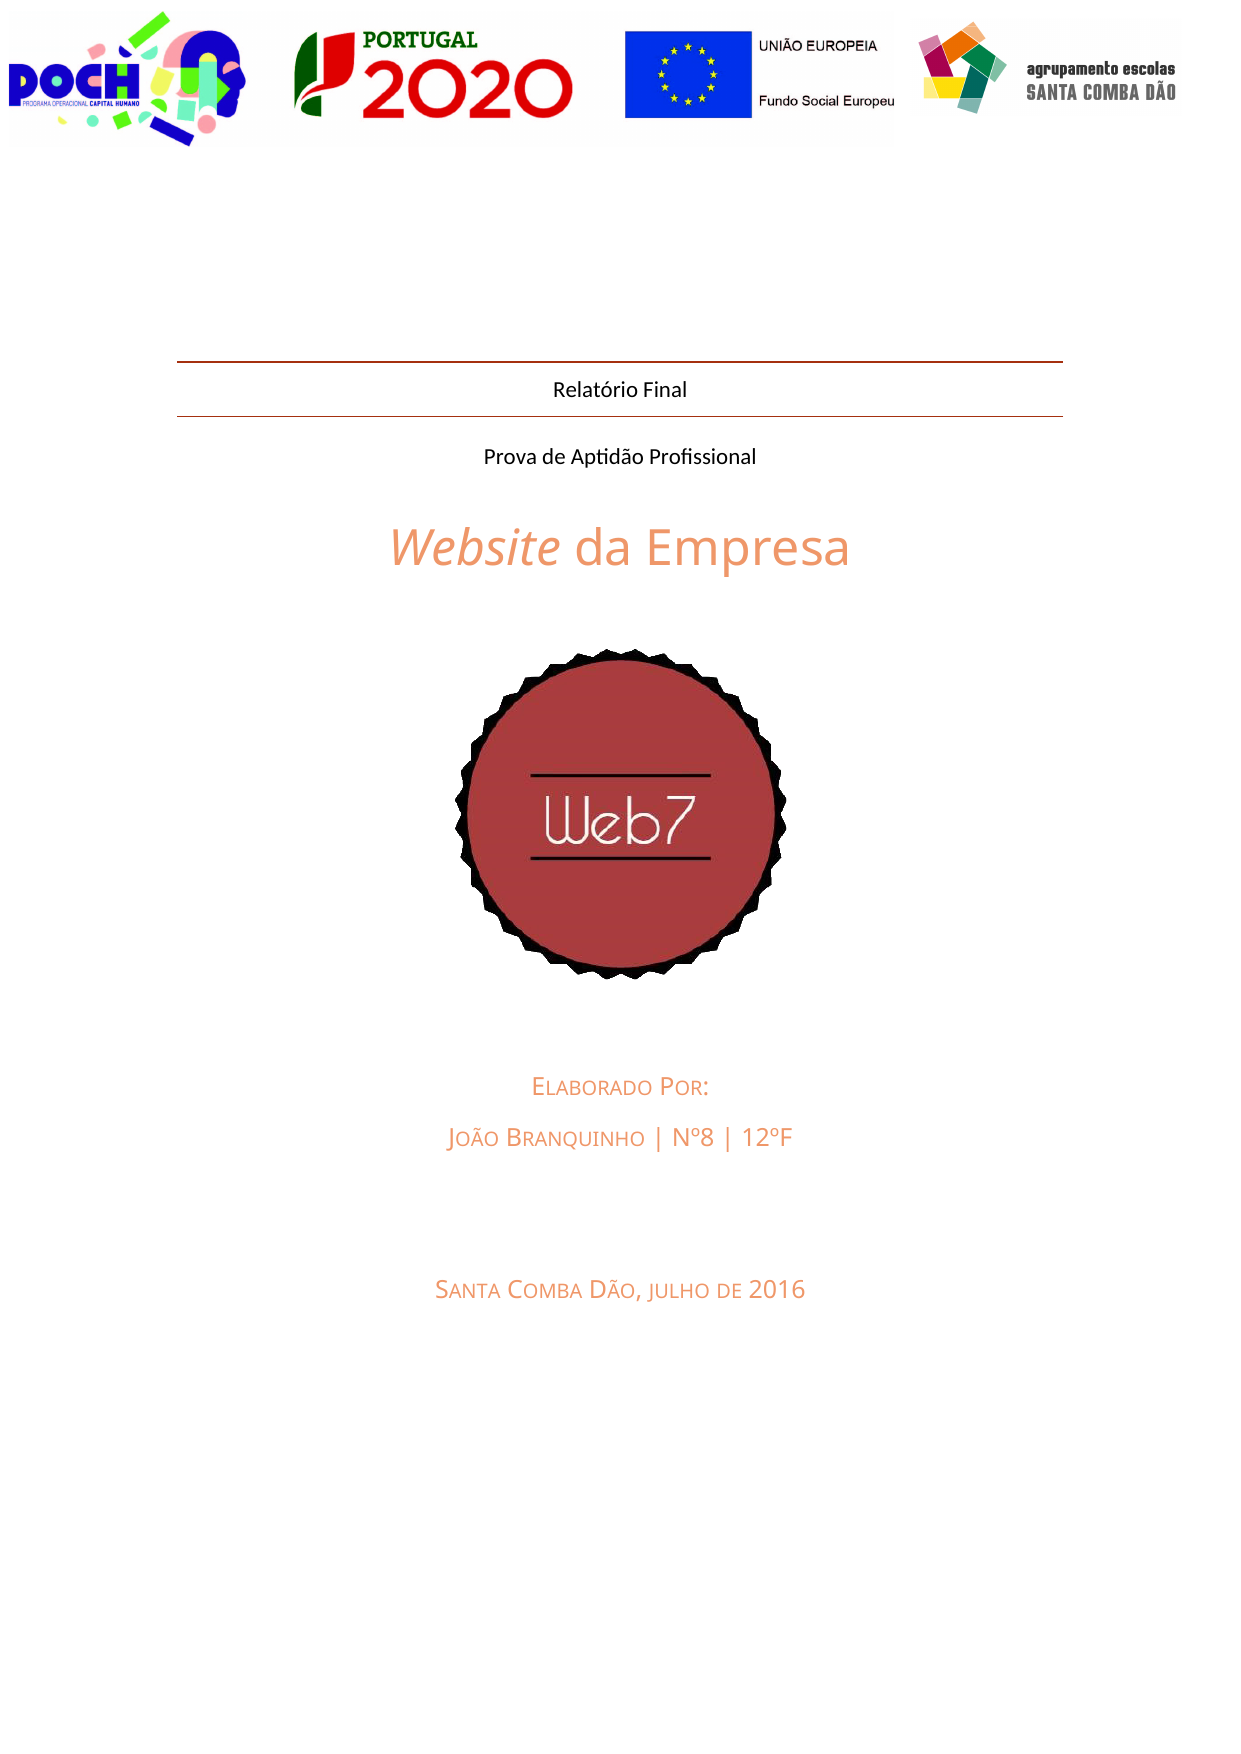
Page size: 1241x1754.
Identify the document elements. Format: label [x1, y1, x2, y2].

picture [352, 626, 889, 1005]
picture [910, 18, 1183, 116]
picture [8, 11, 895, 147]
